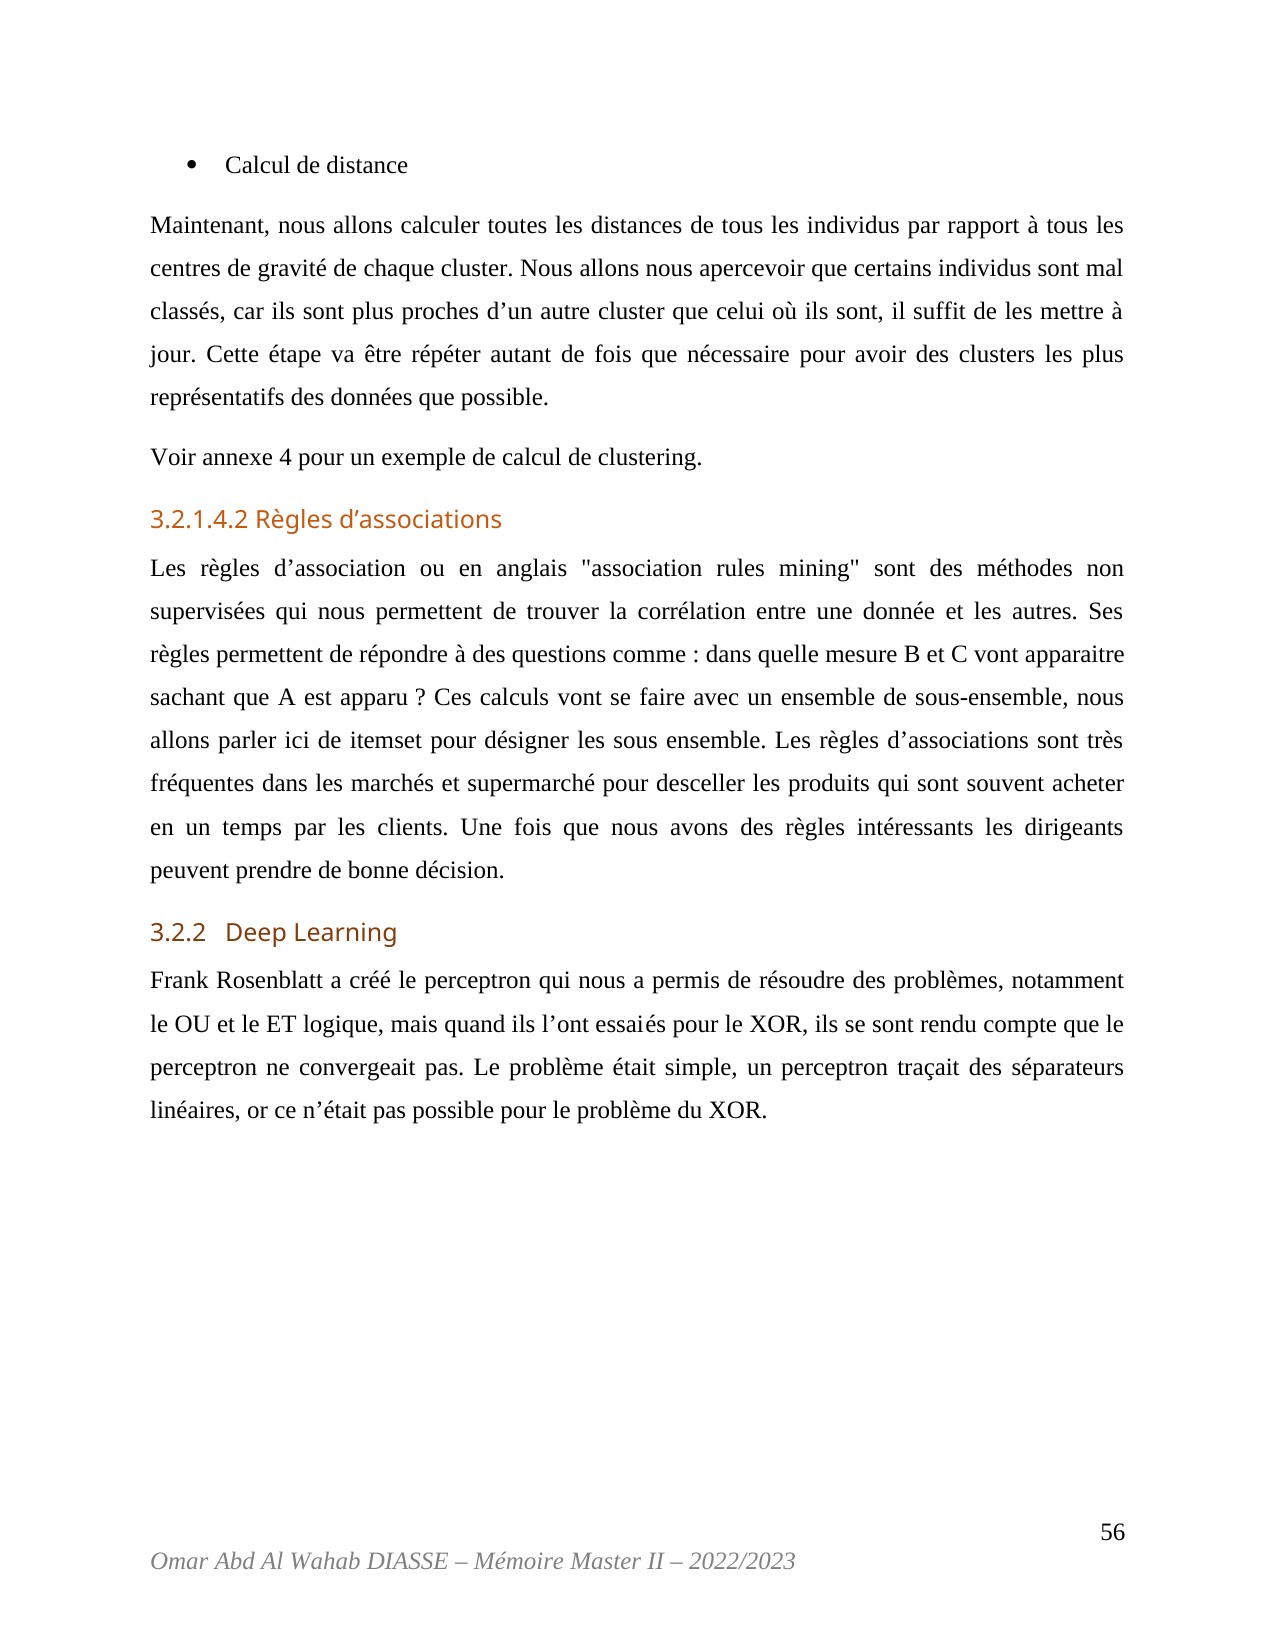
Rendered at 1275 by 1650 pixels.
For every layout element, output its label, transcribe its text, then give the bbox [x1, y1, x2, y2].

text Frank Rosenblatt a créé le perceptron qui nous a permis de résoudre des problèmes, notamment le OU et le ET logique, mais quand ils l’ont essaiés pour le XOR, ils se sont rendu compte que le perceptron ne convergeait pas. Le problème était simple, un perceptron traçait des séparateurs linéaires, or ce n’était pas possible pour le problème du XOR. [150, 966, 1125, 1124]
text Les règles d’association ou en anglais "association rules mining" sont des méthodes non supervisées qui nous permettent de trouver la corrélation entre une donnée et les autres. Ses règles permettent de répondre à des questions comme : dans quelle mesure B et C vont apparaitre sachant que A est apparu ? Ces calculs vont se faire avec un ensemble de sous-ensemble, nous allons parler ici de itemset pour désigner les sous ensemble. Les règles d’associations sont très fréquentes dans les marchés et supermarché pour desceller les produits qui sont souvent acheter en un temps par les clients. Une fois que nous avons des règles intéressants les dirigeants peuvent prendre de bonne décision. [150, 553, 1125, 883]
subtitle Deep Learning [150, 914, 1125, 949]
subtitle Règles d’associations [150, 502, 1125, 536]
text Voir annexe 4 pour un exemple de calcul de clustering. [150, 442, 1125, 471]
list Calcul de distance [187, 150, 1125, 179]
text Maintenant, nous allons calculer toutes les distances de tous les individus par rapport à tous les centres de gravité de chaque cluster. Nous allons nous apercevoir que certains individus sont mal classés, car ils sont plus proches d’un autre cluster que celui où ils sont, il suffit de les mettre à jour. Cette étape va être répéter autant de fois que nécessaire pour avoir des clusters les plus représentatifs des données que possible. [150, 210, 1125, 411]
